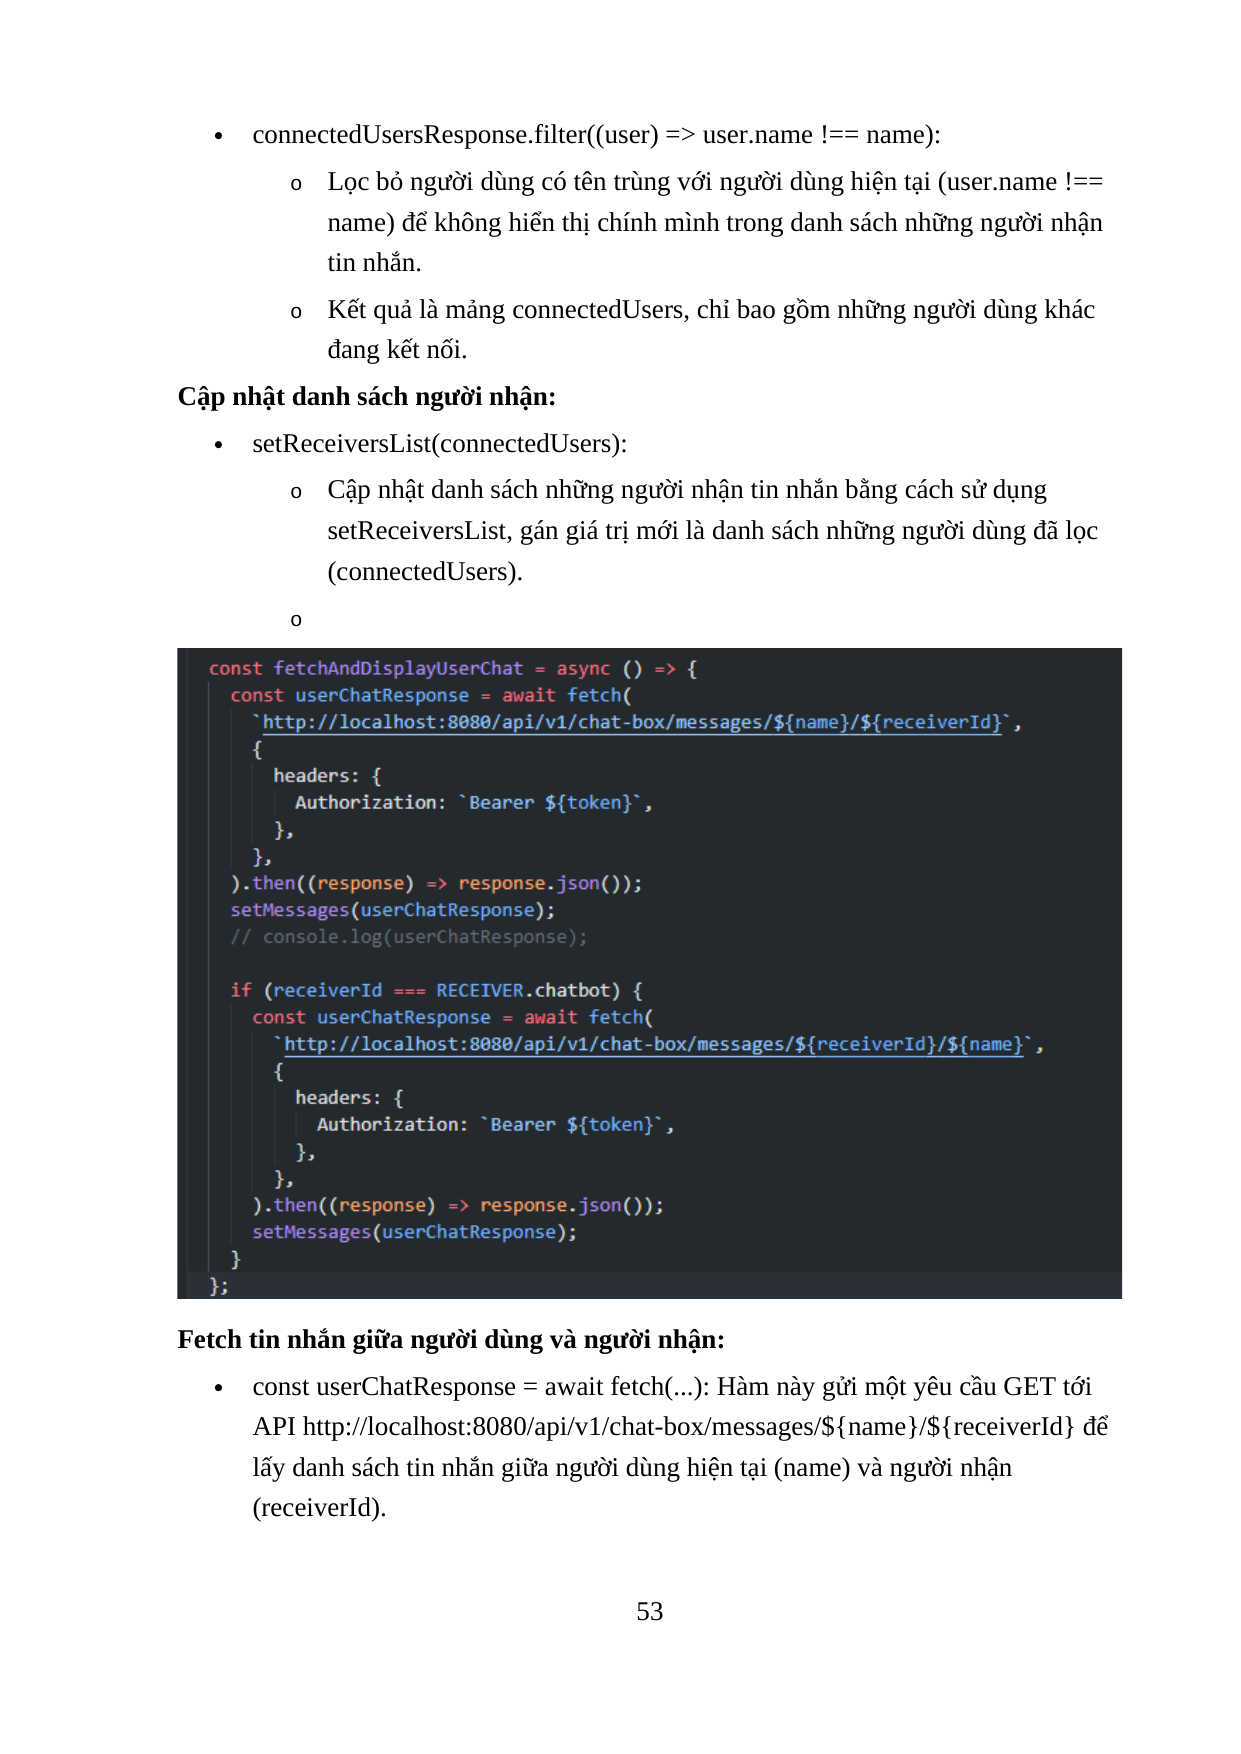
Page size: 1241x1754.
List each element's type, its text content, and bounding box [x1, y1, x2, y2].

text Fetch tin nhắn giữa người dùng và người nhận: [177, 1299, 1122, 1354]
picture [177, 648, 1123, 1299]
list Cập nhật danh sách những người nhận tin nhắn bằng cách sử dụng setReceiversList, gán giá trị mới là danh sách những người dùng đã lọc (connectedUsers). [290, 473, 1122, 586]
list Kết quả là mảng connectedUsers, chỉ bao gồm những người dùng khác đang kết nối. [290, 293, 1122, 365]
list const userChatResponse = await fetch(...): Hàm này gửi một yêu cầu GET tới API http://localhost:8080/api/v1/chat-box/messages/${name}/${receiverId} để lấy danh sách tin nhắn giữa người dùng hiện tại (name) và người nhận (receiverId). [215, 1370, 1122, 1522]
list connectedUsersResponse.filter((user) => user.name !== name): [215, 118, 1122, 149]
list setReceiversList(connectedUsers): [215, 427, 1122, 458]
text Cập nhật danh sách người nhận: [177, 380, 1122, 411]
list Lọc bỏ người dùng có tên trùng với người dùng hiện tại (user.name !== name) để không hiển thị chính mình trong danh sách những người nhận tin nhắn. [290, 165, 1122, 277]
